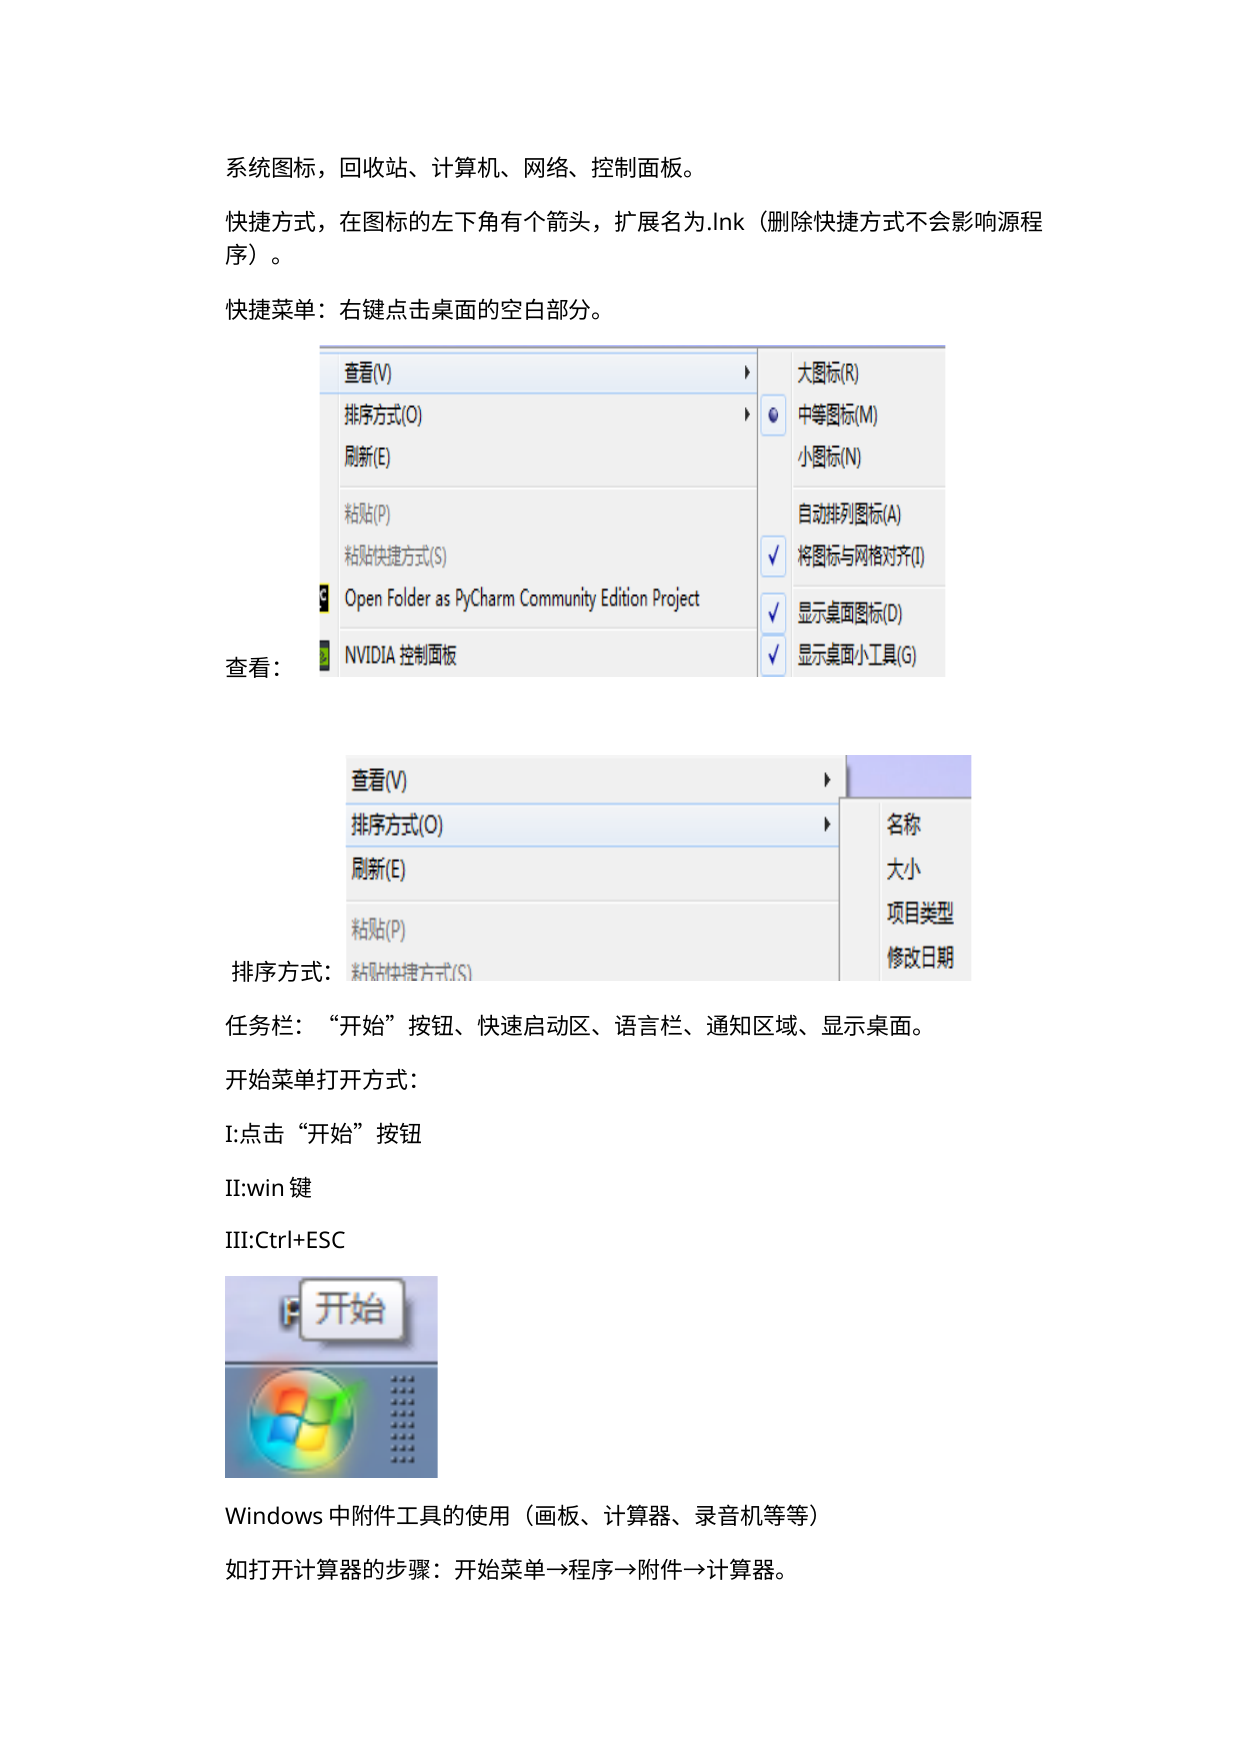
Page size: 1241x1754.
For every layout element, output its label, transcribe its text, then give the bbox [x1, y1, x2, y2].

picture [225, 1276, 438, 1478]
list 开始菜单打开方式： [225, 1062, 1053, 1095]
list 快捷方式，在图标的左下角有个箭头，扩展名为.lnk（删除快捷方式不会影响源程序）。 [225, 204, 1053, 271]
list Windows中附件工具的使用（画板、计算器、录音机等等） [225, 1498, 1053, 1531]
list 任务栏：“开始”按钮、快速启动区、语言栏、通知区域、显示桌面。 [225, 1008, 1053, 1041]
list 快捷菜单：右键点击桌面的空白部分。 [225, 291, 1053, 325]
picture [319, 345, 946, 677]
list I:点击“开始”按钮 [225, 1116, 1053, 1149]
list 如打开计算器的步骤：开始菜单→程序→附件→计算器。 [225, 1552, 1053, 1586]
list III:Ctrl+ESC [225, 1224, 1053, 1255]
list II:win键 [225, 1170, 1053, 1203]
picture [345, 755, 972, 981]
list 系统图标，回收站、计算机、网络、控制面板。 [225, 150, 1053, 183]
